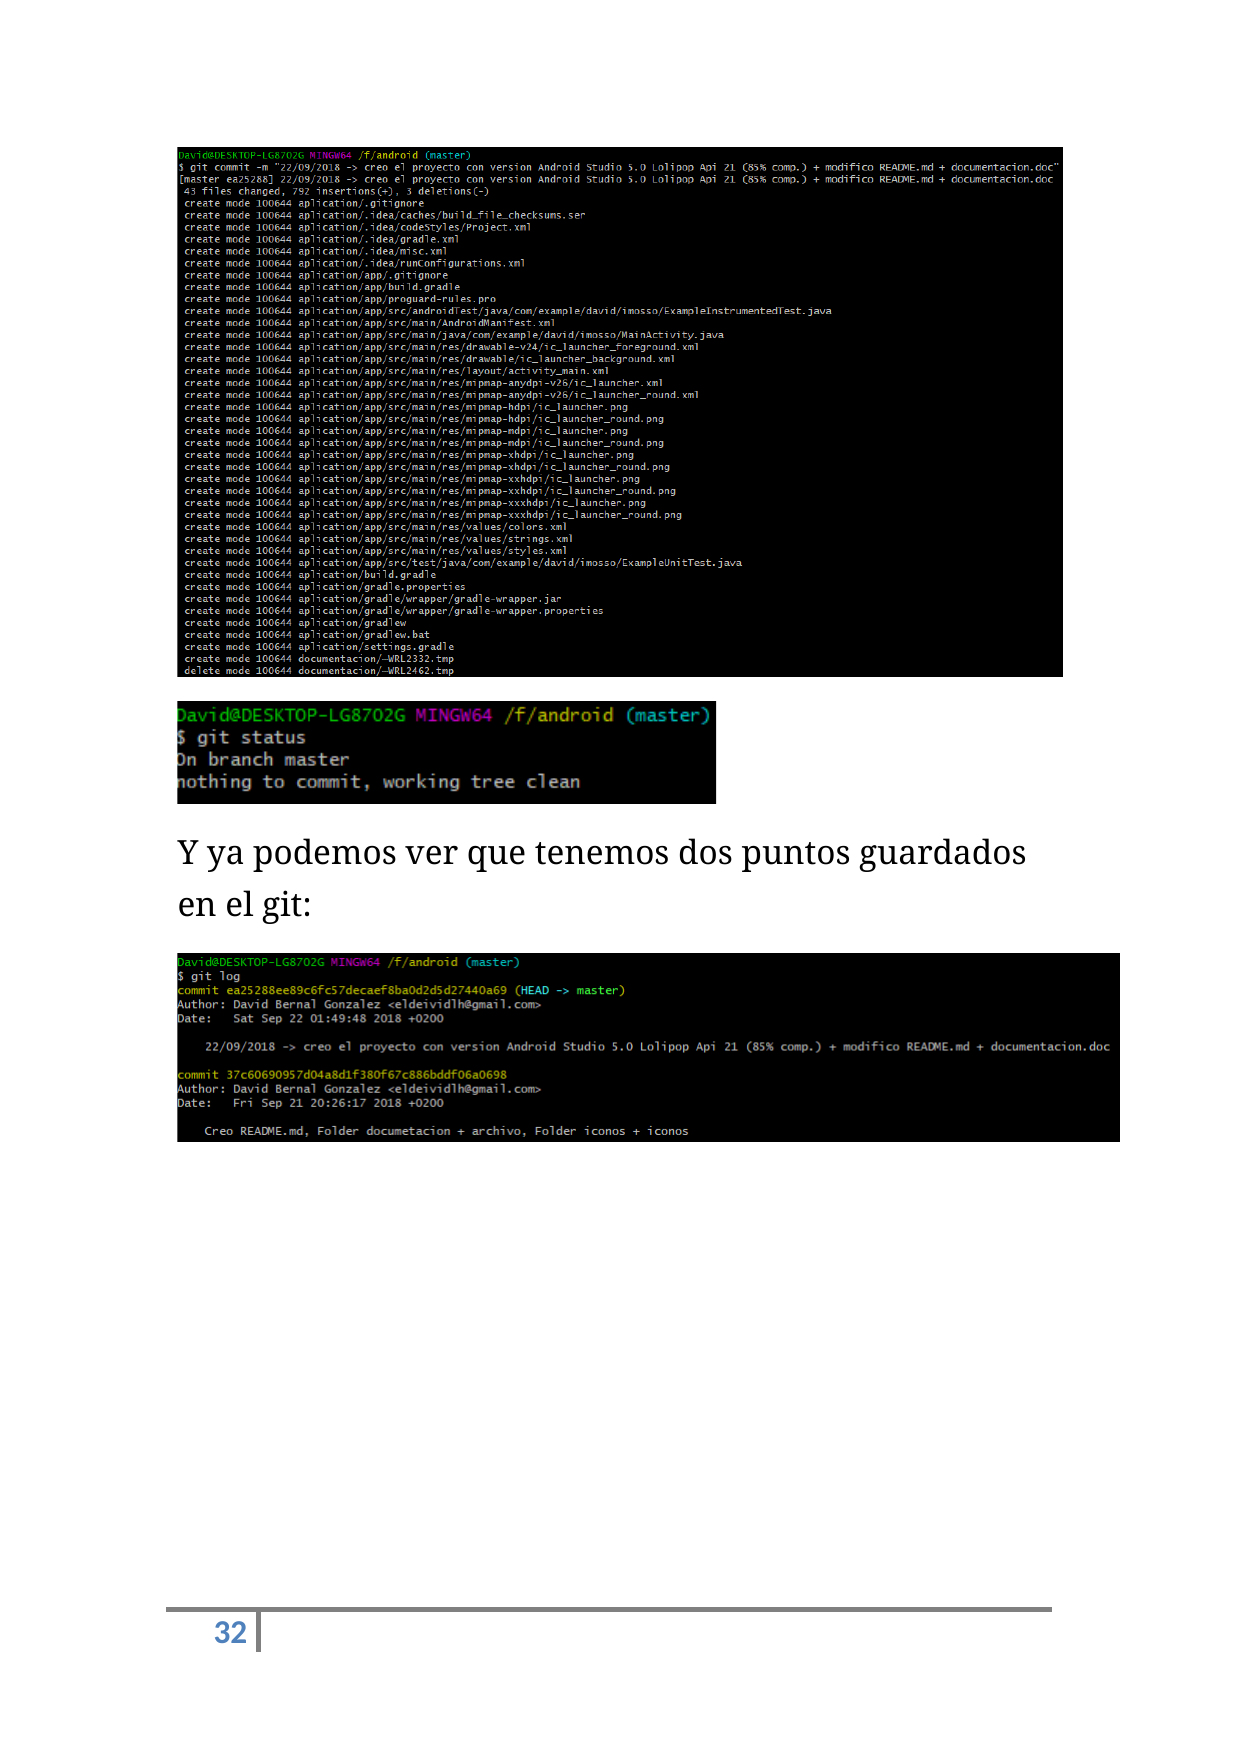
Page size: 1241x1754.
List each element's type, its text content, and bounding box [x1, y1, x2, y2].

picture [177, 147, 1063, 677]
picture [177, 701, 717, 804]
picture [177, 953, 1120, 1142]
text Y ya podemos ver que tenemos dos puntos guardados en el git: [177, 828, 1063, 926]
